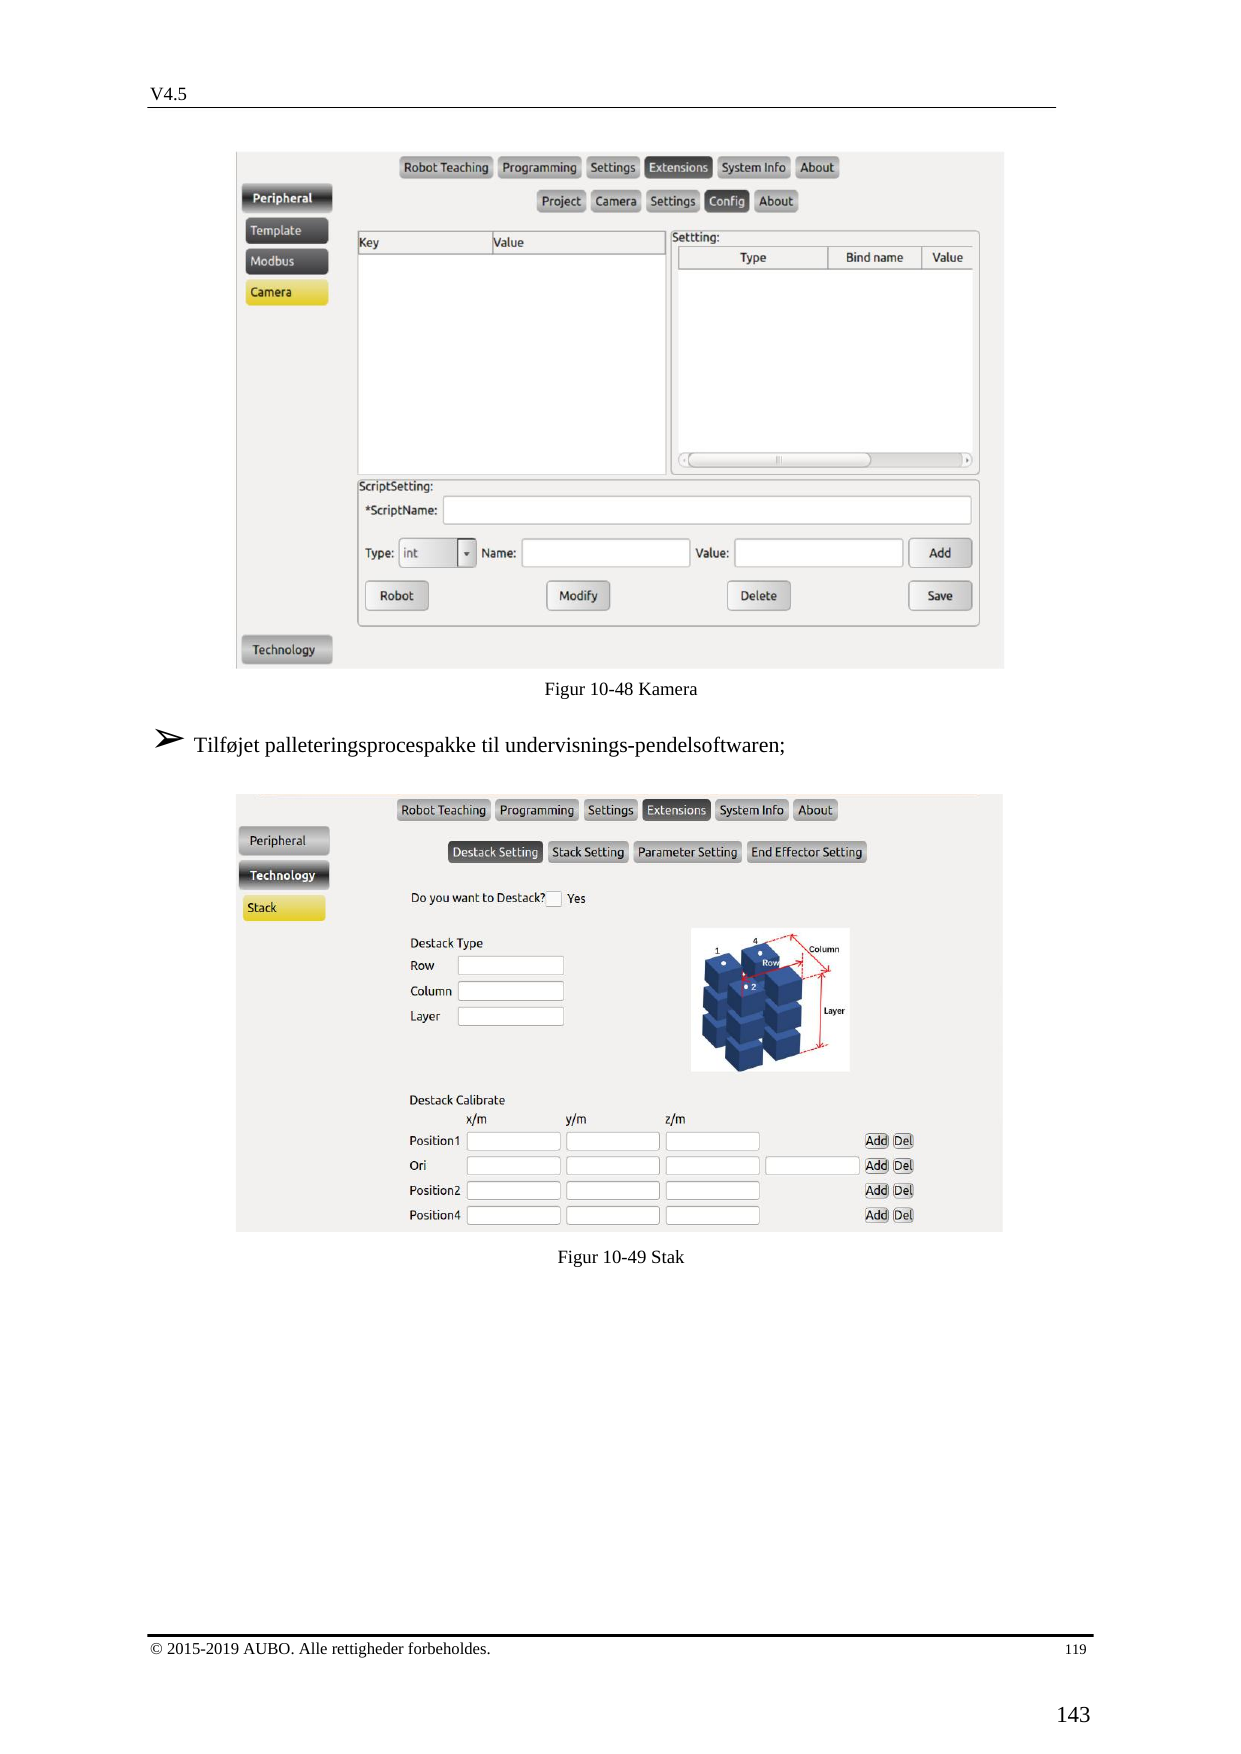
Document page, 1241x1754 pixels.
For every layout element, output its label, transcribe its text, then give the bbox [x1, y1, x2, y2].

text V4.5 [150, 83, 1090, 104]
picture [147, 106, 1057, 669]
picture [235, 794, 1003, 1232]
text Figur 10-49 Stak [150, 1246, 1092, 1267]
text © 2015-2019 AUBO. Alle rettigheder forbeholdes. 119 [150, 1639, 1090, 1658]
list Tilføjet palleteringsprocespakke til undervisnings-pendelsoftwaren; [150, 706, 1090, 766]
text Figur 10-48 Kamera [150, 677, 1092, 699]
